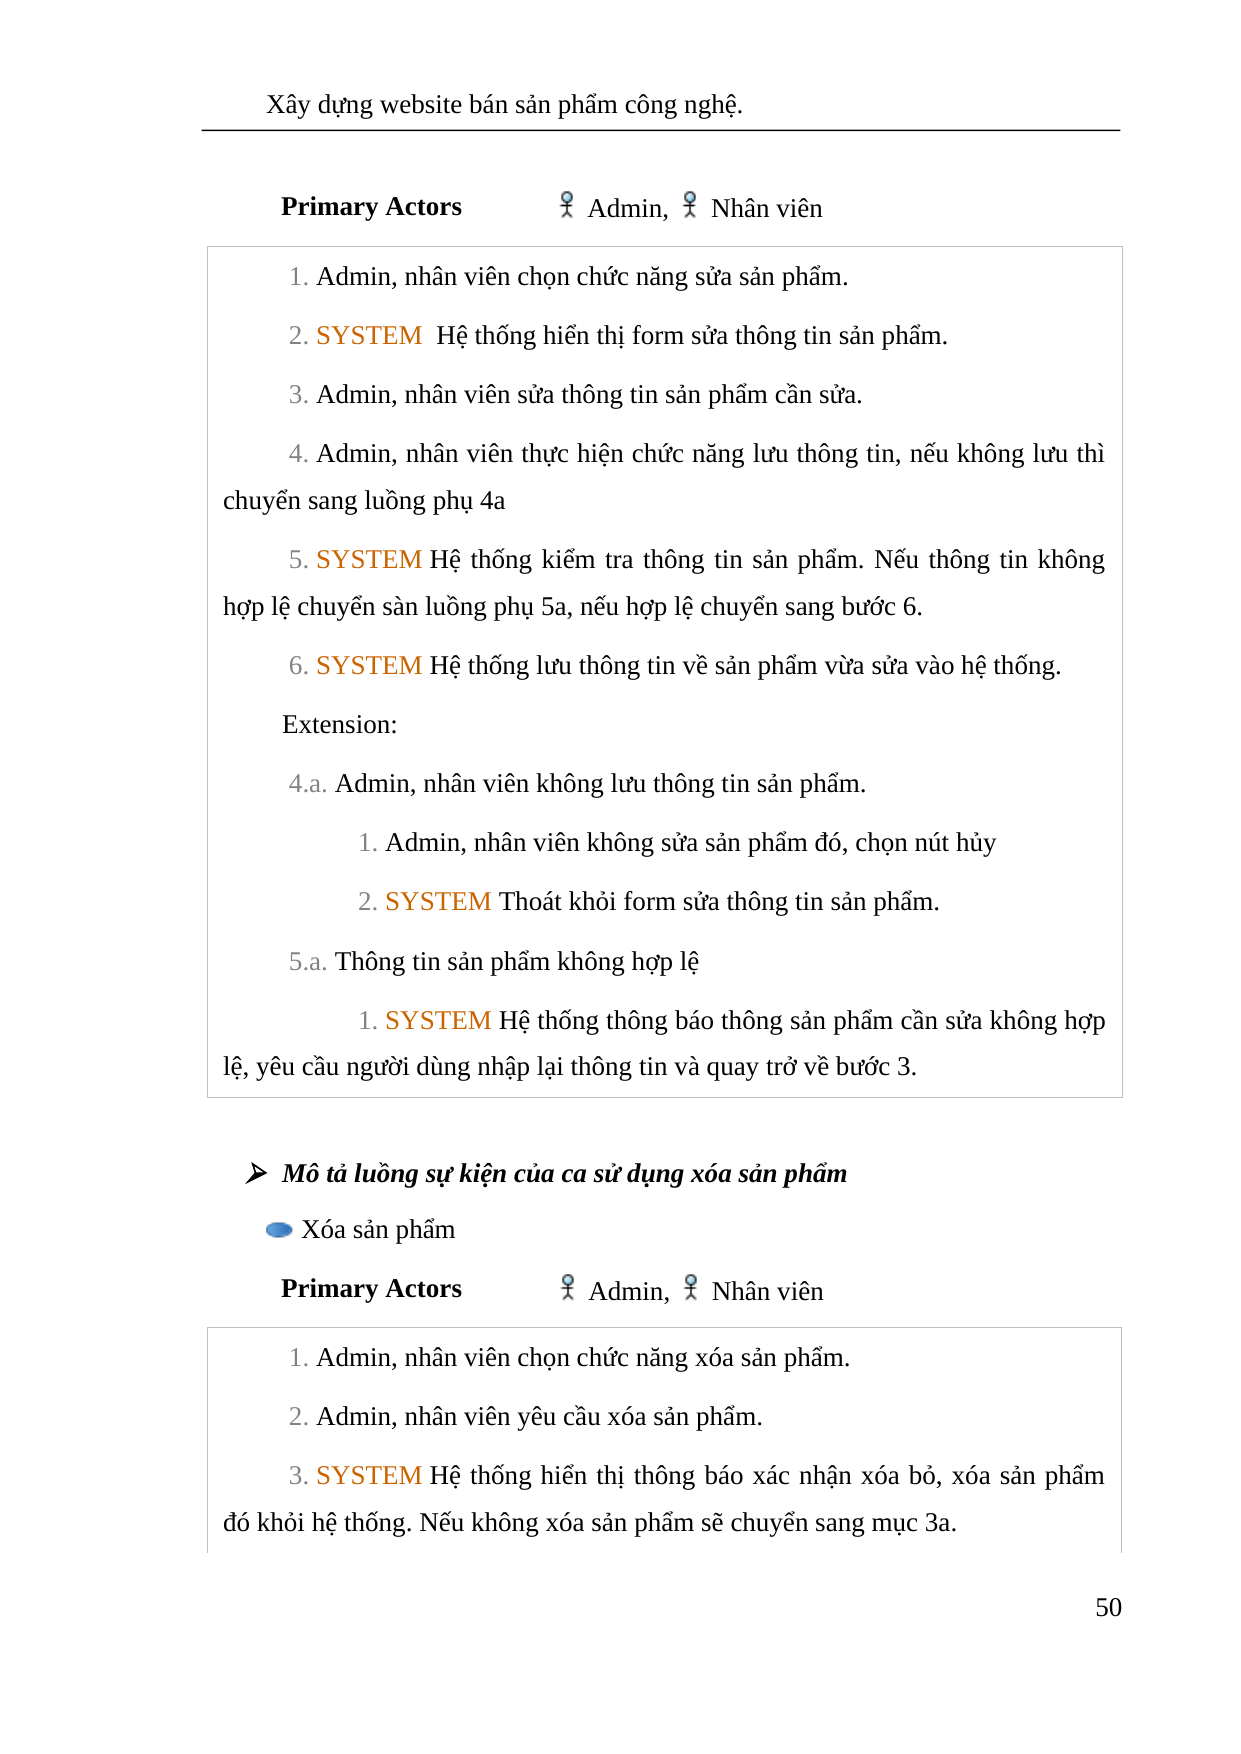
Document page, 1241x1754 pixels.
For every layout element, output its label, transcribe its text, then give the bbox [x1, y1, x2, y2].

table_header 1. Admin, nhân viên chọn chức năng sửa sản phẩm. [208, 247, 1122, 306]
picture [553, 1273, 582, 1301]
table_cell 1. SYSTEM Hệ thống thông báo thông sản phẩm cần sửa không hợp lệ, yêu cầu người dùng nhập lại thông tin và quay trở về bước 3. [208, 991, 1122, 1097]
picture [675, 190, 704, 218]
table_header Admin, Nhân viên [478, 177, 1118, 246]
table_cell 3. Admin, nhân viên sửa thông tin sản phẩm cần sửa. [208, 365, 1122, 424]
table_cell 5.a. Thông tin sản phẩm không hợp lệ [208, 932, 1122, 991]
table_cell 4.a. Admin, nhân viên không lưu thông tin sản phẩm. [208, 755, 1122, 814]
table_cell 6. SYSTEM Hệ thống lưu thông tin về sản phẩm vừa sửa vào hệ thống. [208, 636, 1122, 695]
table_cell Extension: [208, 695, 1122, 754]
table_header Primary Actors [207, 1260, 479, 1327]
text Xóa sản phẩm [207, 1210, 1122, 1244]
table_cell 2. SYSTEM Hệ thống hiển thị form sửa thông tin sản phẩm. [208, 306, 1122, 365]
table_header 1. Admin, nhân viên chọn chức năng xóa sản phẩm. [208, 1328, 1121, 1387]
table_cell 2. Admin, nhân viên yêu cầu xóa sản phẩm. [208, 1388, 1121, 1447]
picture [552, 190, 581, 218]
table_cell 4. Admin, nhân viên thực hiện chức năng lưu thông tin, nếu không lưu thì chuyển sang luồng phụ 4a [208, 425, 1122, 530]
table_cell 5. SYSTEM Hệ thống kiểm tra thông tin sản phẩm. Nếu thông tin không hợp lệ chuyển sàn luồng phụ 5a, nếu hợp lệ chuyển sang bước 6. [208, 530, 1122, 636]
picture [265, 1215, 294, 1239]
table_header Primary Actors [207, 177, 478, 246]
table_header Admin, Nhân viên [479, 1260, 1122, 1327]
table_cell 3. SYSTEM Hệ thống hiển thị thông báo xác nhận xóa bỏ, xóa sản phẩm đó khỏi hệ thống. Nếu không xóa sản phẩm sẽ chuyển sang mục 3a. [208, 1447, 1121, 1552]
picture [676, 1273, 705, 1301]
table_cell 1. Admin, nhân viên không sửa sản phẩm đó, chọn nút hủy [208, 814, 1122, 873]
table_cell 2. SYSTEM Thoát khỏi form sửa thông tin sản phẩm. [208, 873, 1122, 932]
list Mô tả luồng sự kiện của ca sử dụng xóa sản phẩm [244, 1157, 1122, 1188]
